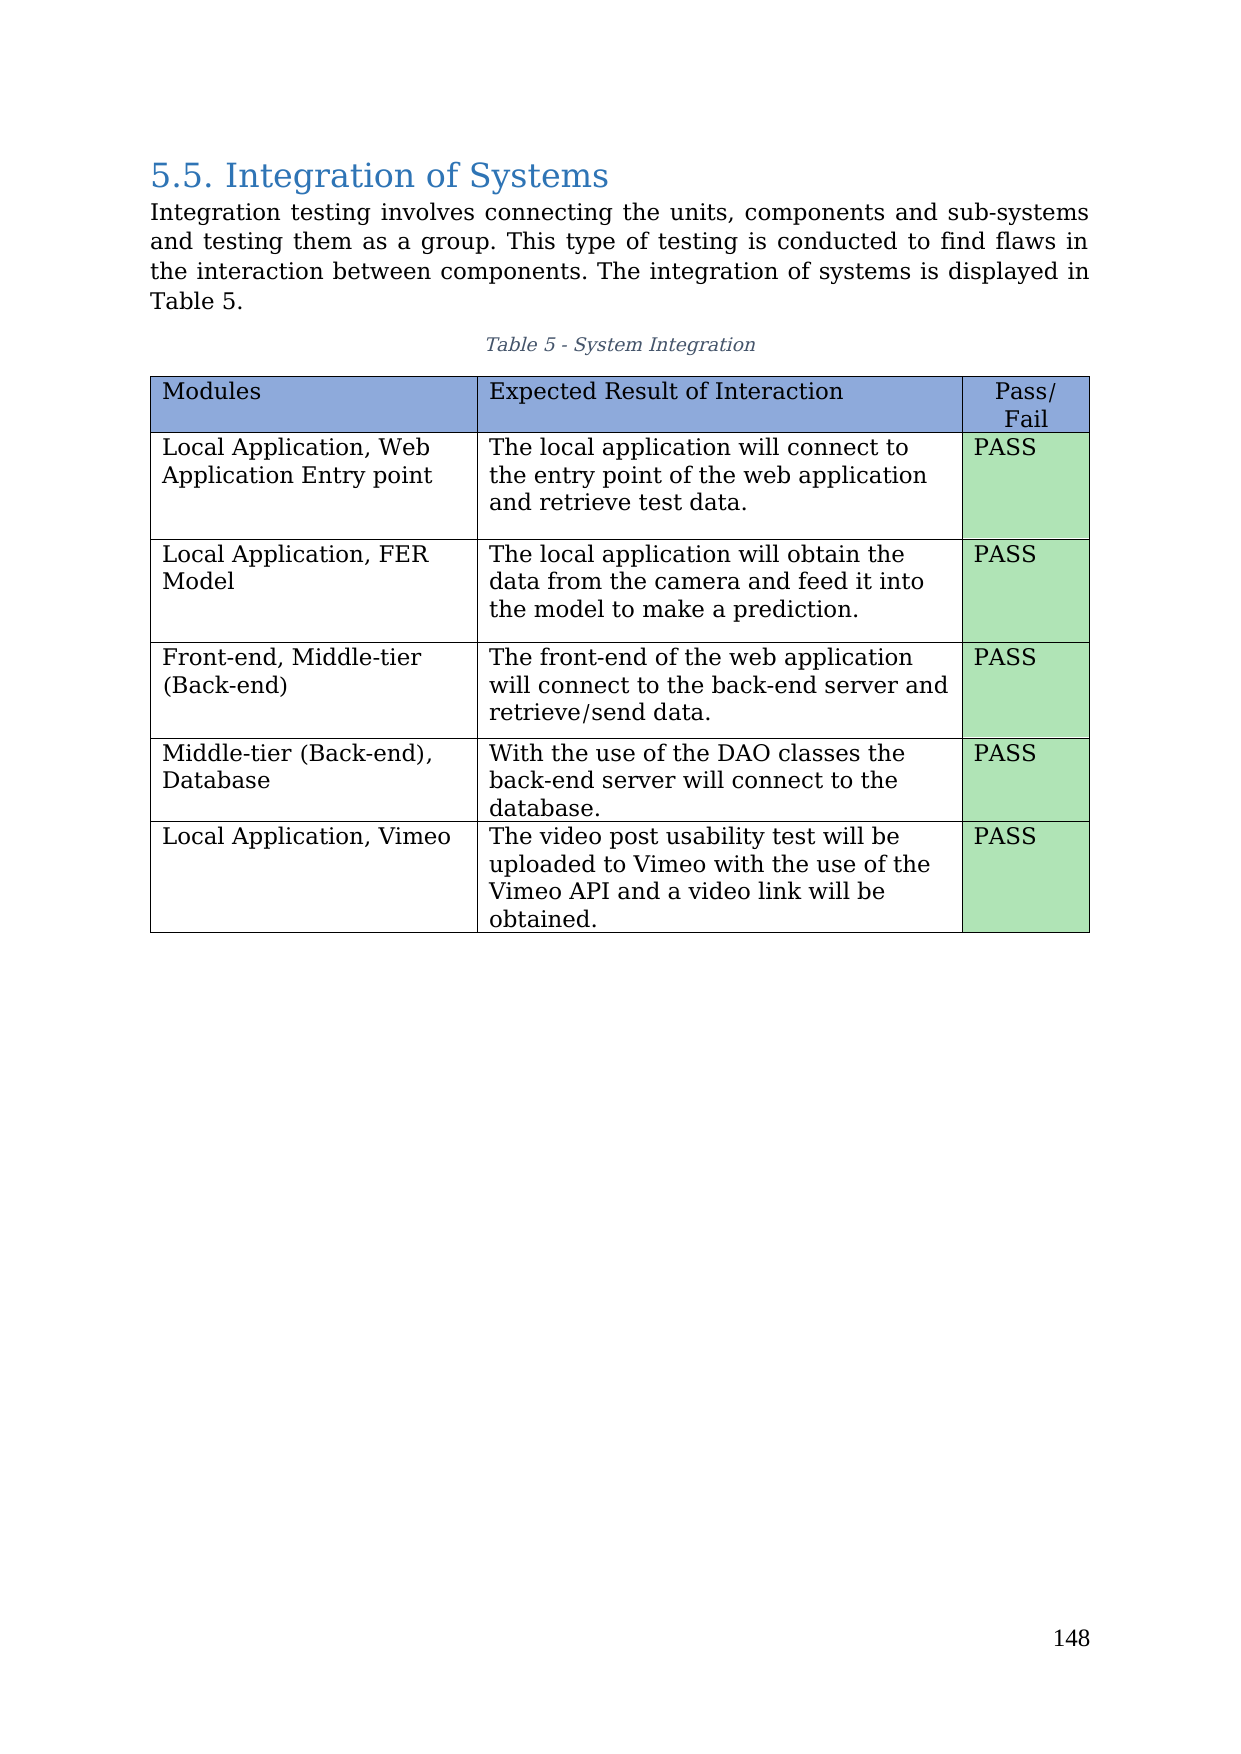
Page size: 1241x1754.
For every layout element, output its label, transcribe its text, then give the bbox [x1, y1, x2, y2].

subtitle Integration of Systems [150, 154, 1090, 194]
table_cell PASS [963, 433, 1089, 538]
table_cell PASS [963, 643, 1089, 737]
table_header Modules [151, 377, 477, 432]
table_header Pass/Fail [963, 377, 1089, 432]
table_cell Middle-tier (Back-end), Database [151, 739, 477, 821]
table_cell PASS [963, 540, 1089, 642]
table_cell PASS [963, 822, 1089, 932]
text Integration testing involves connecting the units, components and sub-systems and testing them as a group. This type of testing is conducted to find flaws in the interaction between components. The integration of systems is displayed in Table 5. [150, 197, 1090, 314]
table_cell PASS [963, 739, 1089, 821]
table_cell The video post usability test will be uploaded to Vimeo with the use of the Vimeo API and a video link will be obtained. [478, 822, 962, 932]
table_header Expected Result of Interaction [478, 377, 962, 432]
text Table 5 - System Integration [150, 333, 1090, 355]
table_cell Local Application, Web Application Entry point [151, 433, 477, 538]
table_cell Front-end, Middle-tier (Back-end) [151, 643, 477, 737]
table_cell Local Application, Vimeo [151, 822, 477, 932]
table_cell The local application will connect to the entry point of the web application and retrieve test data. [478, 433, 962, 538]
table_cell Local Application, FER Model [151, 540, 477, 642]
table_cell The local application will obtain the data from the camera and feed it into the model to make a prediction. [478, 540, 962, 642]
table_cell With the use of the DAO classes the back-end server will connect to the database. [478, 739, 962, 821]
table_cell The front-end of the web application will connect to the back-end server and retrieve/send data. [478, 643, 962, 737]
